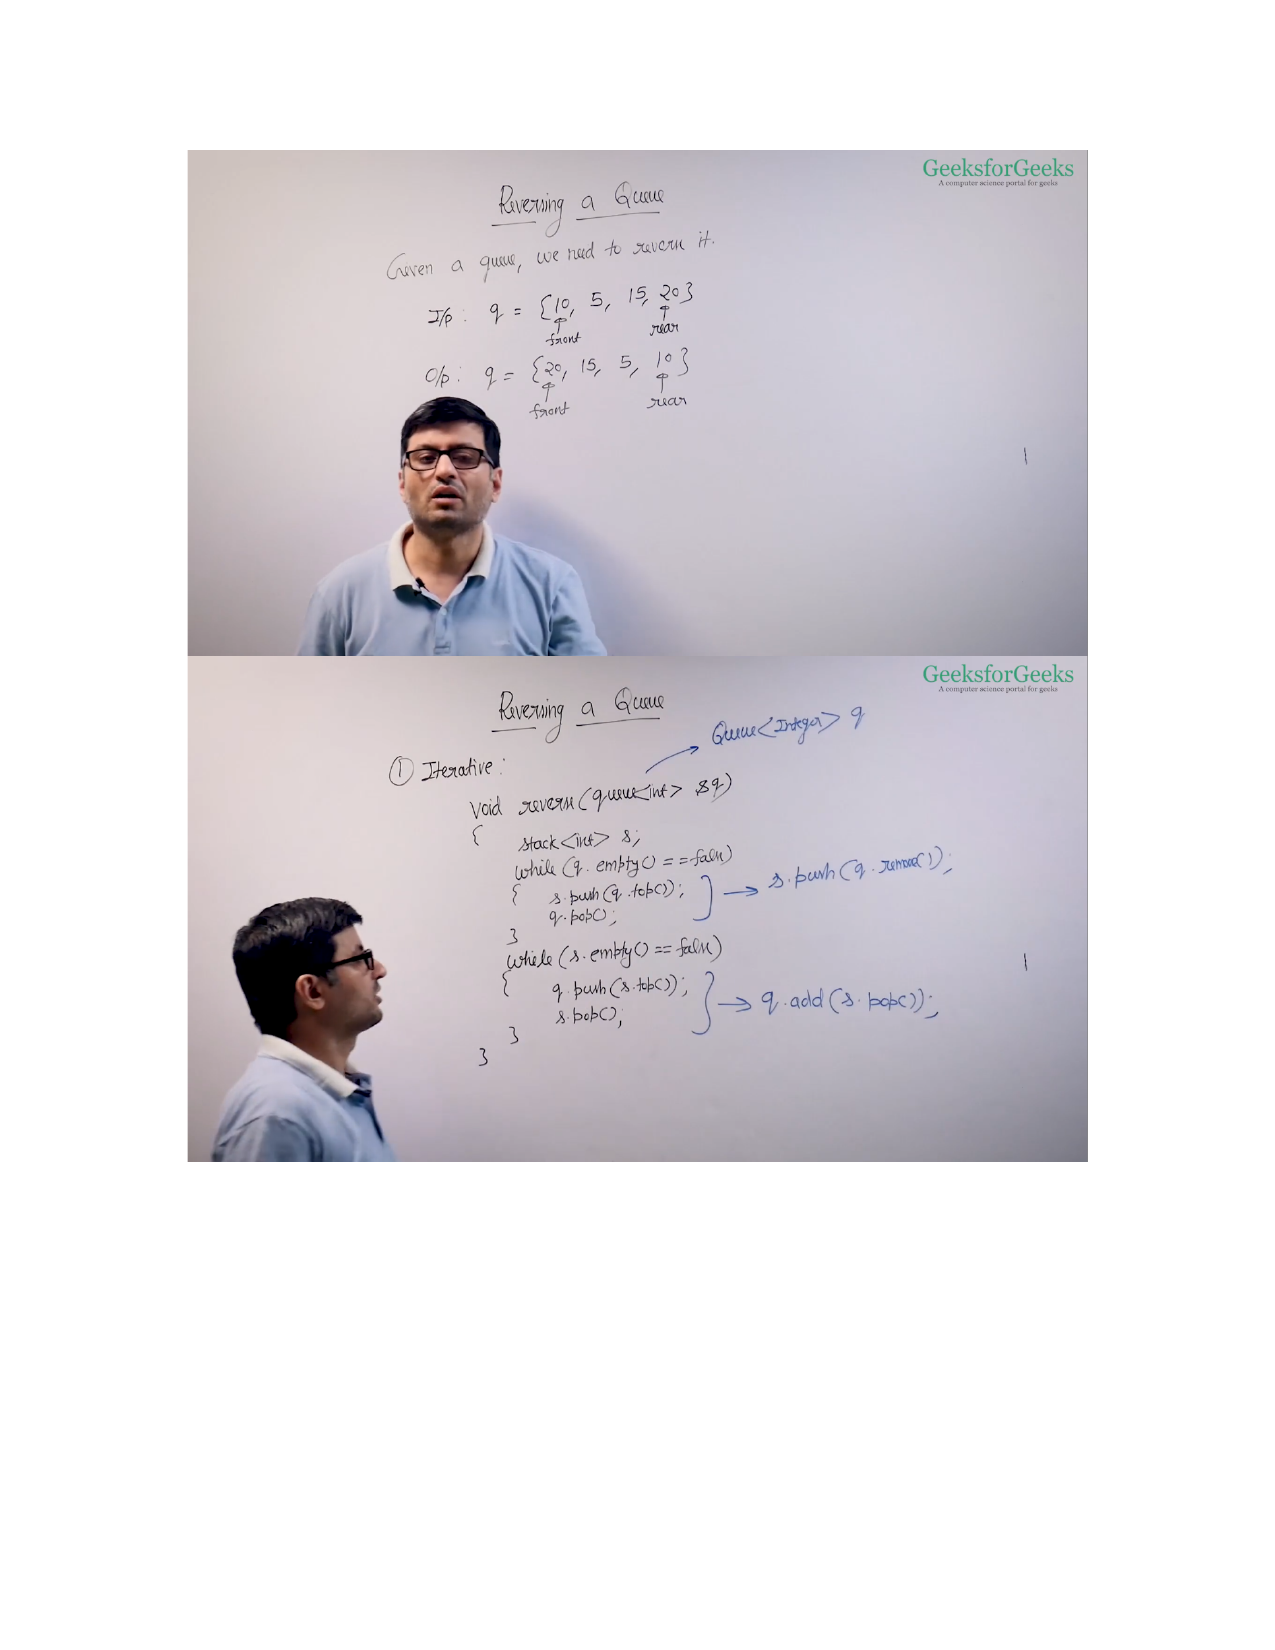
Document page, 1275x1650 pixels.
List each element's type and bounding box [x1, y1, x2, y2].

picture [187, 150, 1088, 1162]
